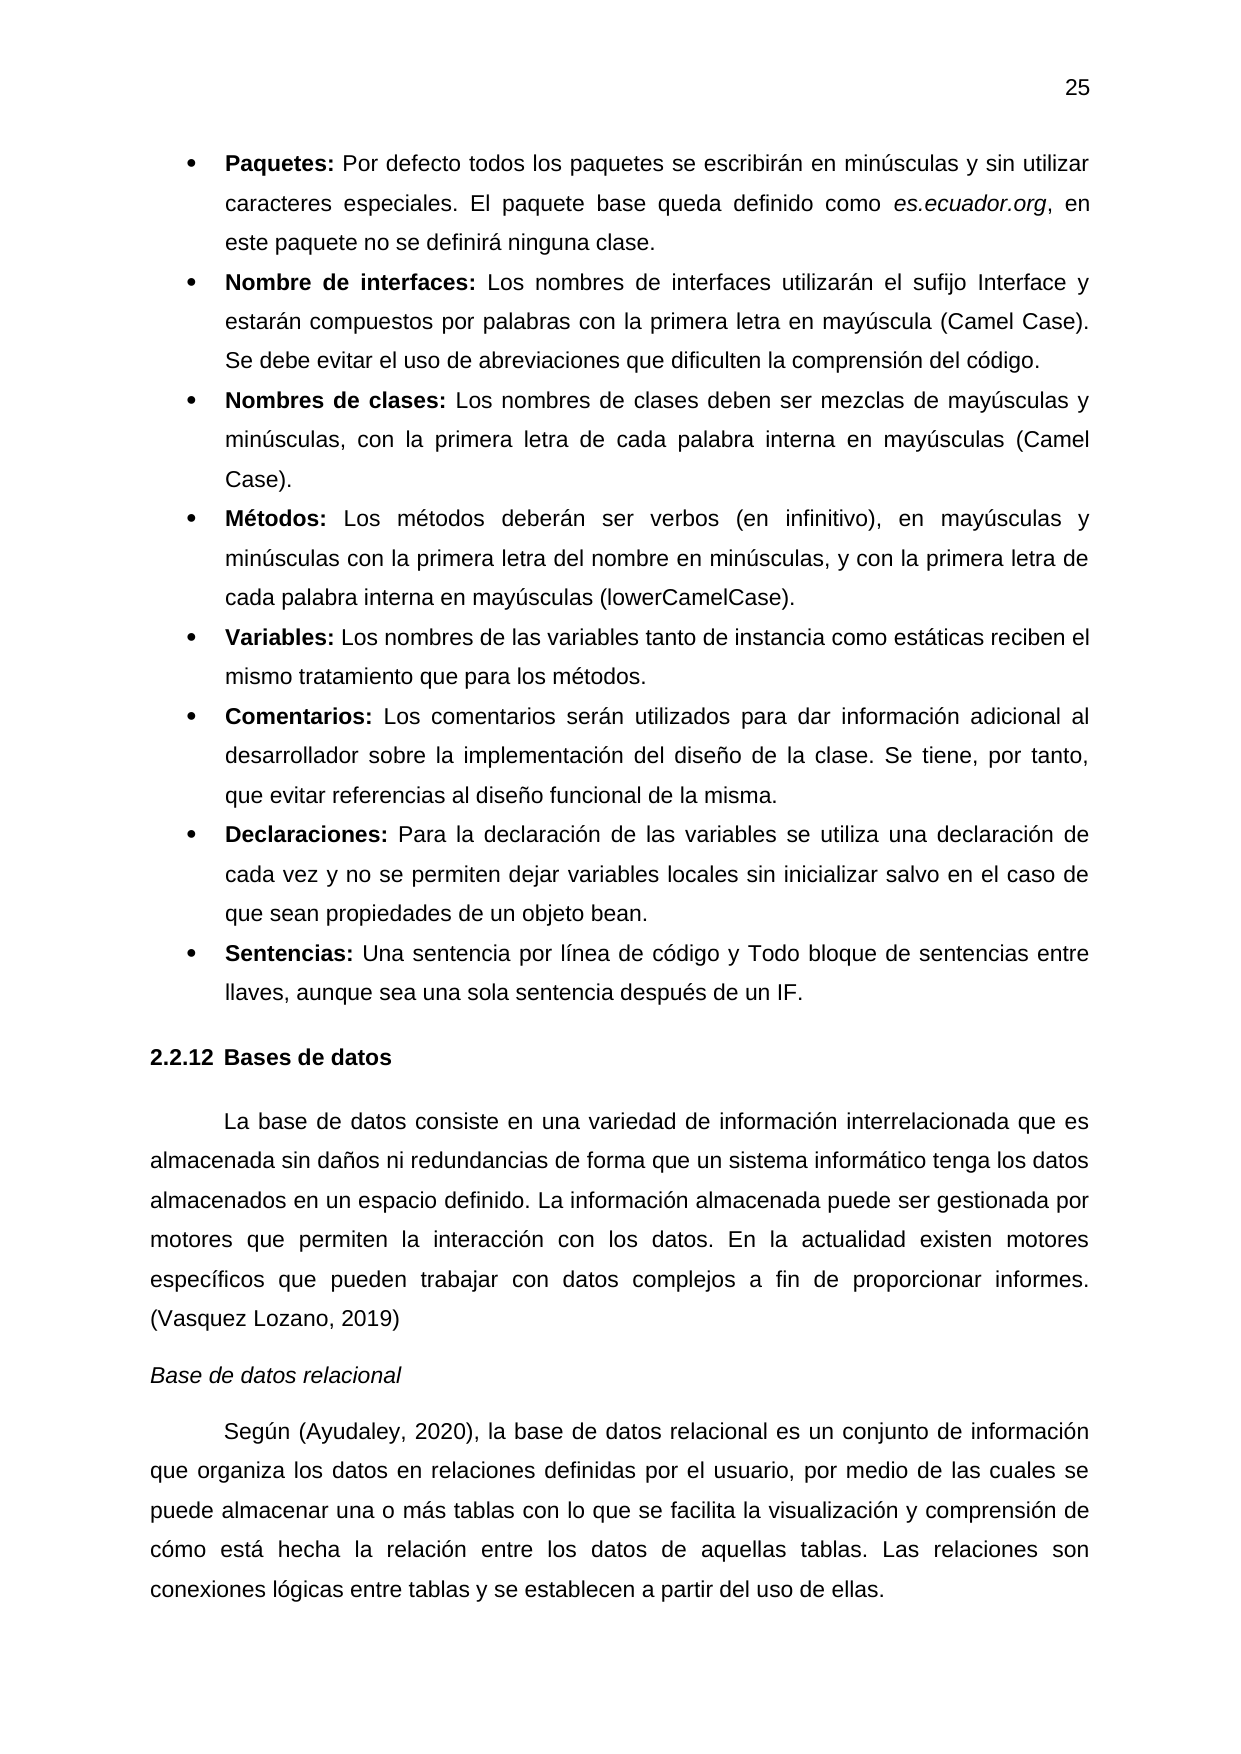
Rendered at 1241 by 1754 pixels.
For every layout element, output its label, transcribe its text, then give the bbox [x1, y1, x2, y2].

list Nombre de interfaces: Los nombres de interfaces utilizarán el sufijo Interface y estarán compuestos por palabras con la primera letra en mayúscula (Camel Case). Se debe evitar el uso de abreviaciones que dificulten la comprensión del código. [187, 268, 1090, 374]
subtitle 2.2.12 Bases de datos [150, 1043, 1090, 1070]
text La base de datos consiste en una variedad de información interrelacionada que es almacenada sin daños ni redundancias de forma que un sistema informático tenga los datos almacenados en un espacio definido. La información almacenada puede ser gestionada por motores que permiten la interacción con los datos. En la actualidad existen motores específicos que pueden trabajar con datos complejos a fin de proporcionar informes. [150, 1108, 1090, 1332]
list Paquetes: Por defecto todos los paquetes se escribirán en minúsculas y sin utilizar caracteres especiales. El paquete base queda definido como es.ecuador.org, en este paquete no se definirá ninguna clase. [187, 150, 1090, 255]
list Sentencias: Una sentencia por línea de código y Todo bloque de sentencias entre llaves, aunque sea una sola sentencia después de un IF. [187, 939, 1090, 1005]
text Base de datos relacional [150, 1362, 1090, 1388]
list Declaraciones: Para la declaración de las variables se utiliza una declaración de cada vez y no se permiten dejar variables locales sin inicializar salvo en el caso de que sean propiedades de un objeto bean. [187, 821, 1090, 926]
list Nombres de clases: Los nombres de clases deben ser mezclas de mayúsculas y minúsculas, con la primera letra de cada palabra interna en mayúsculas (Camel Case). [187, 387, 1090, 492]
list Métodos: Los métodos deberán ser verbos (en infinitivo), en mayúsculas y minúsculas con la primera letra del nombre en minúsculas, y con la primera letra de cada palabra interna en mayúsculas (lowerCamelCase). [187, 505, 1090, 611]
list Variables: Los nombres de las variables tanto de instancia como estáticas reciben el mismo tratamiento que para los métodos. [187, 624, 1090, 689]
list Comentarios: Los comentarios serán utilizados para dar información adicional al desarrollador sobre la implementación del diseño de la clase. Se tiene, por tanto, que evitar referencias al diseño funcional de la misma. [187, 703, 1090, 808]
text Según , la base de datos relacional es un conjunto de información que organiza los datos en relaciones definidas por el usuario, por medio de las cuales se puede almacenar una o más tablas con lo que se facilita la visualización y comprensión de cómo está hecha la relación entre los datos de aquellas tablas. Las relaciones son conexiones lógicas entre tablas y se establecen a partir del uso de ellas. [150, 1418, 1090, 1602]
